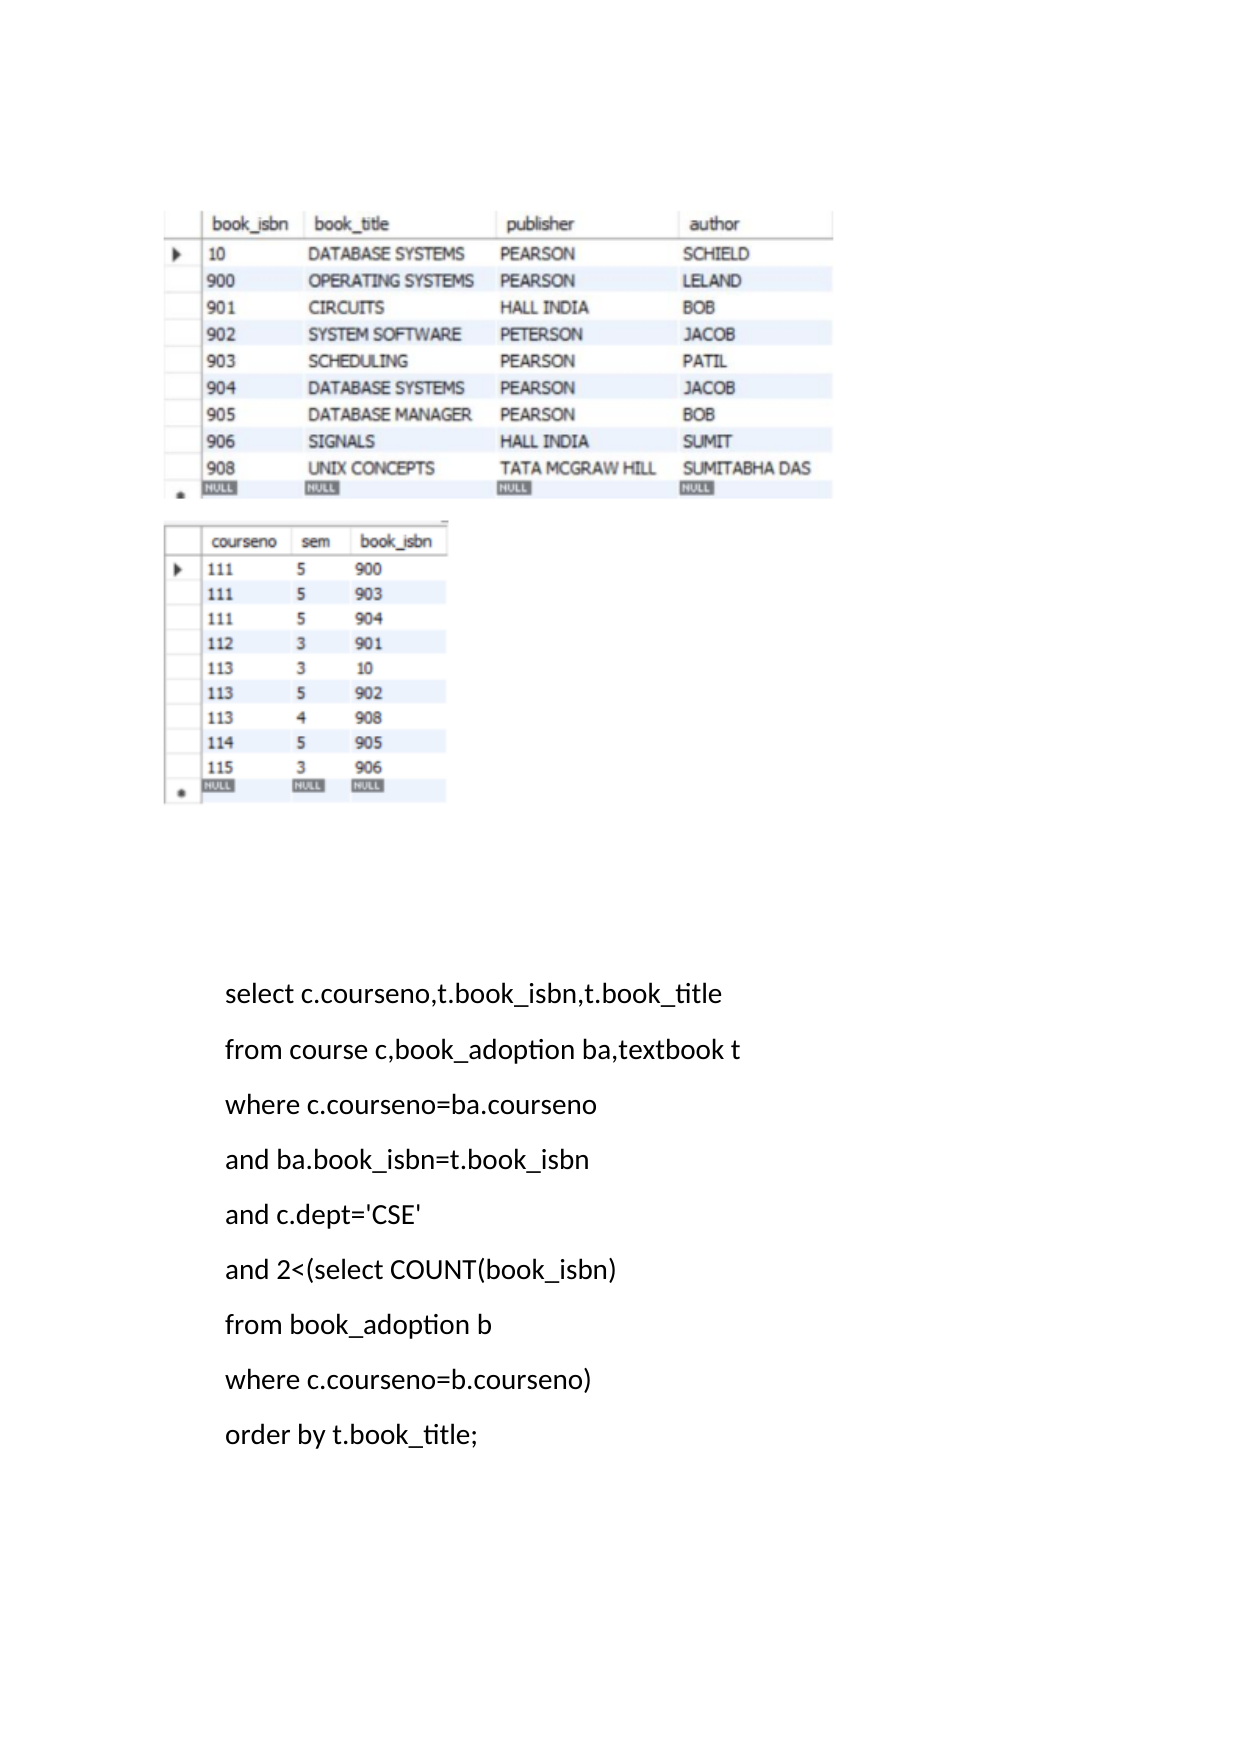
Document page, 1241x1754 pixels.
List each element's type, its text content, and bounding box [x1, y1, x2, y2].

text where c.courseno=ba.courseno [150, 1086, 1090, 1121]
text and ba.book_isbn=t.book_isbn [150, 1141, 1090, 1177]
picture [150, 205, 846, 807]
text order by t.book_title; [150, 1416, 1090, 1452]
text from book_adoption b [150, 1306, 1090, 1342]
text where c.courseno=b.courseno) [150, 1361, 1090, 1397]
text from course c,book_adoption ba,textbook t [150, 1031, 1090, 1066]
text and c.dept='CSE' [150, 1196, 1090, 1232]
text select c.courseno,t.book_isbn,t.book_title [150, 976, 1090, 1011]
text and 2<(select COUNT(book_isbn) [150, 1251, 1090, 1287]
